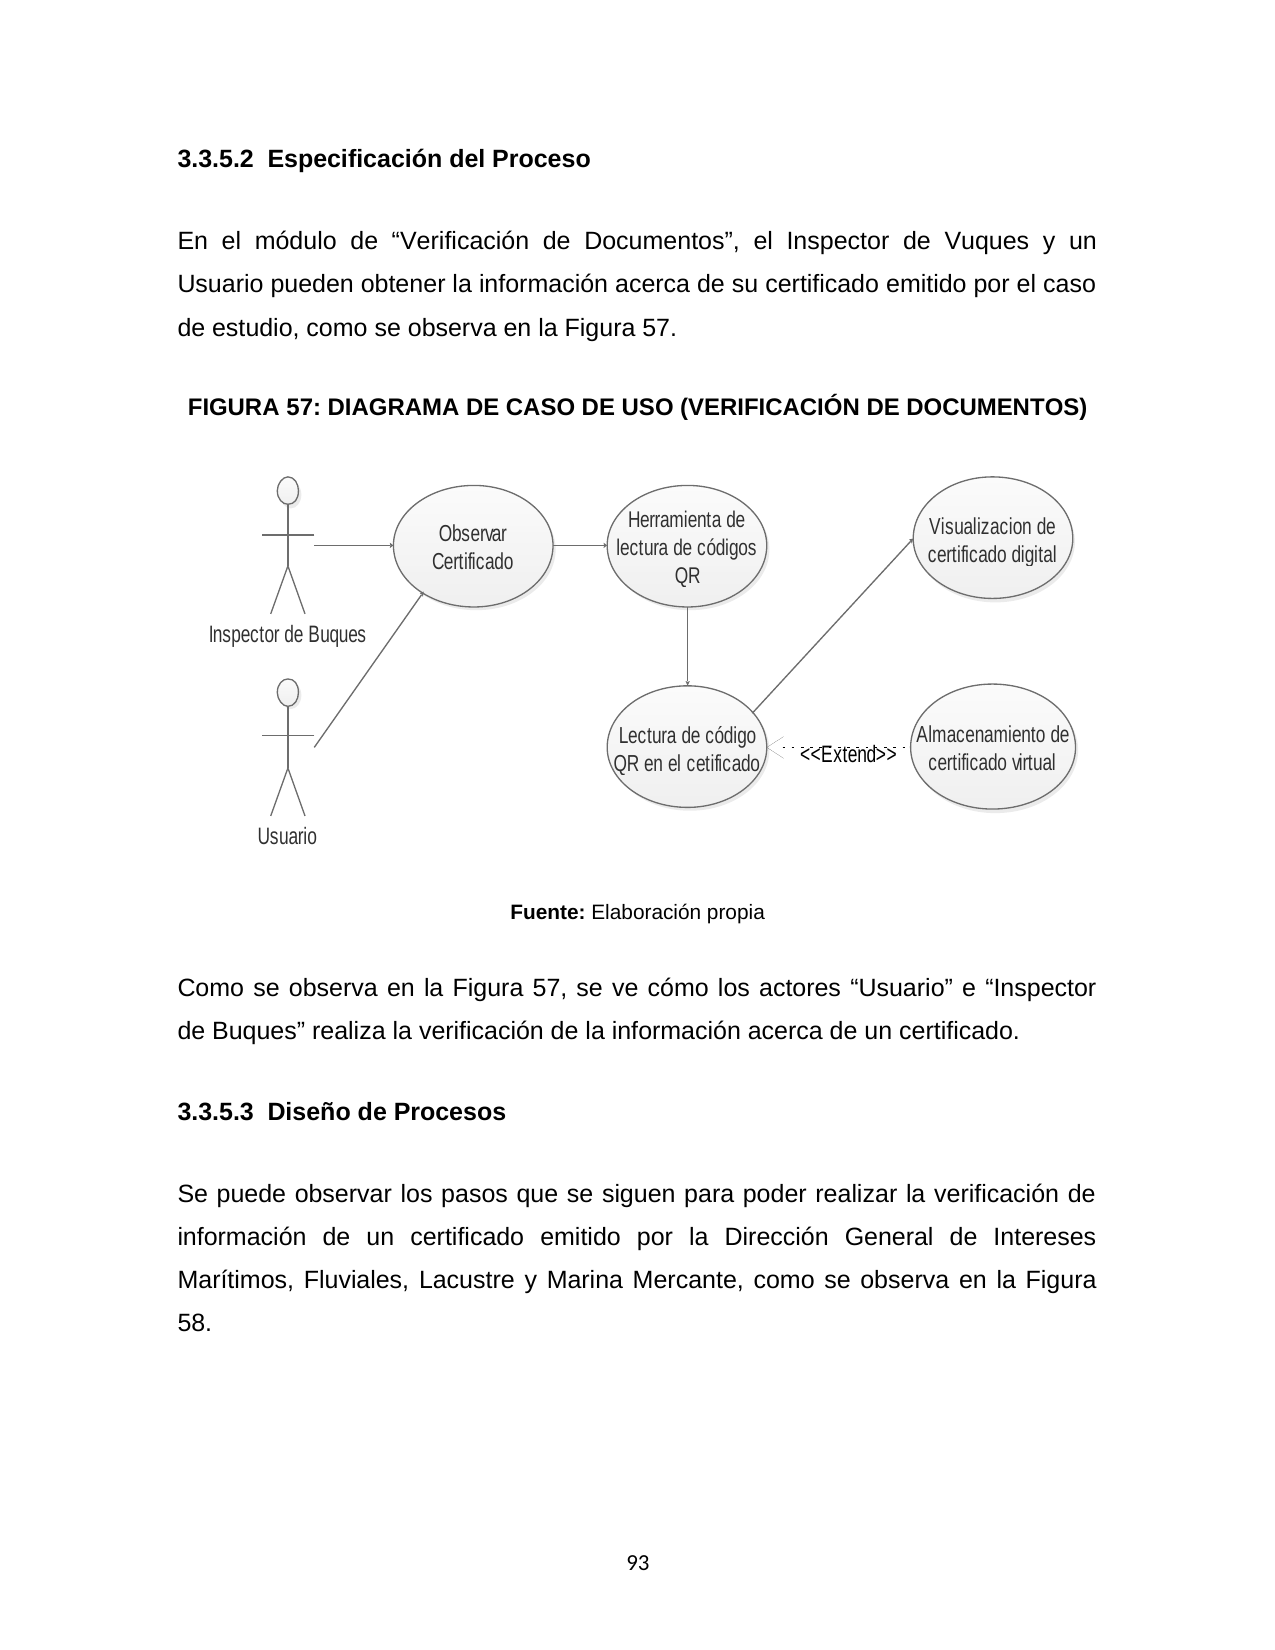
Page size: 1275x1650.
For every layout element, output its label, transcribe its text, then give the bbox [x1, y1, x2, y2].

text Fuente: Elaboración propia [177, 900, 1098, 924]
list Diseño de Procesos [177, 1097, 1098, 1125]
text Se puede observar los pasos que se siguen para poder realizar la verificación de información de un certificado emitido por la Dirección General de Intereses Marítimos, Fluviales, Lacustre y Marina Mercante, como se observa en la Figura 58. [177, 1179, 1098, 1337]
text En el módulo de “Verificación de Documentos”, el Inspector de Vuques y un Usuario pueden obtener la información acerca de su certificado emitido por el caso de estudio, como se observa en la Figura 57. [177, 226, 1098, 341]
list Especificación del Proceso [177, 144, 1098, 173]
text Como se observa en la Figura 57, se ve cómo los actores “Usuario” e “Inspector de Buques” realiza la verificación de la información acerca de un certificado. [177, 973, 1098, 1045]
text FIGURA 57: DIAGRAMA DE CASO DE USO (VERIFICACIÓN DE DOCUMENTOS) [177, 393, 1098, 421]
